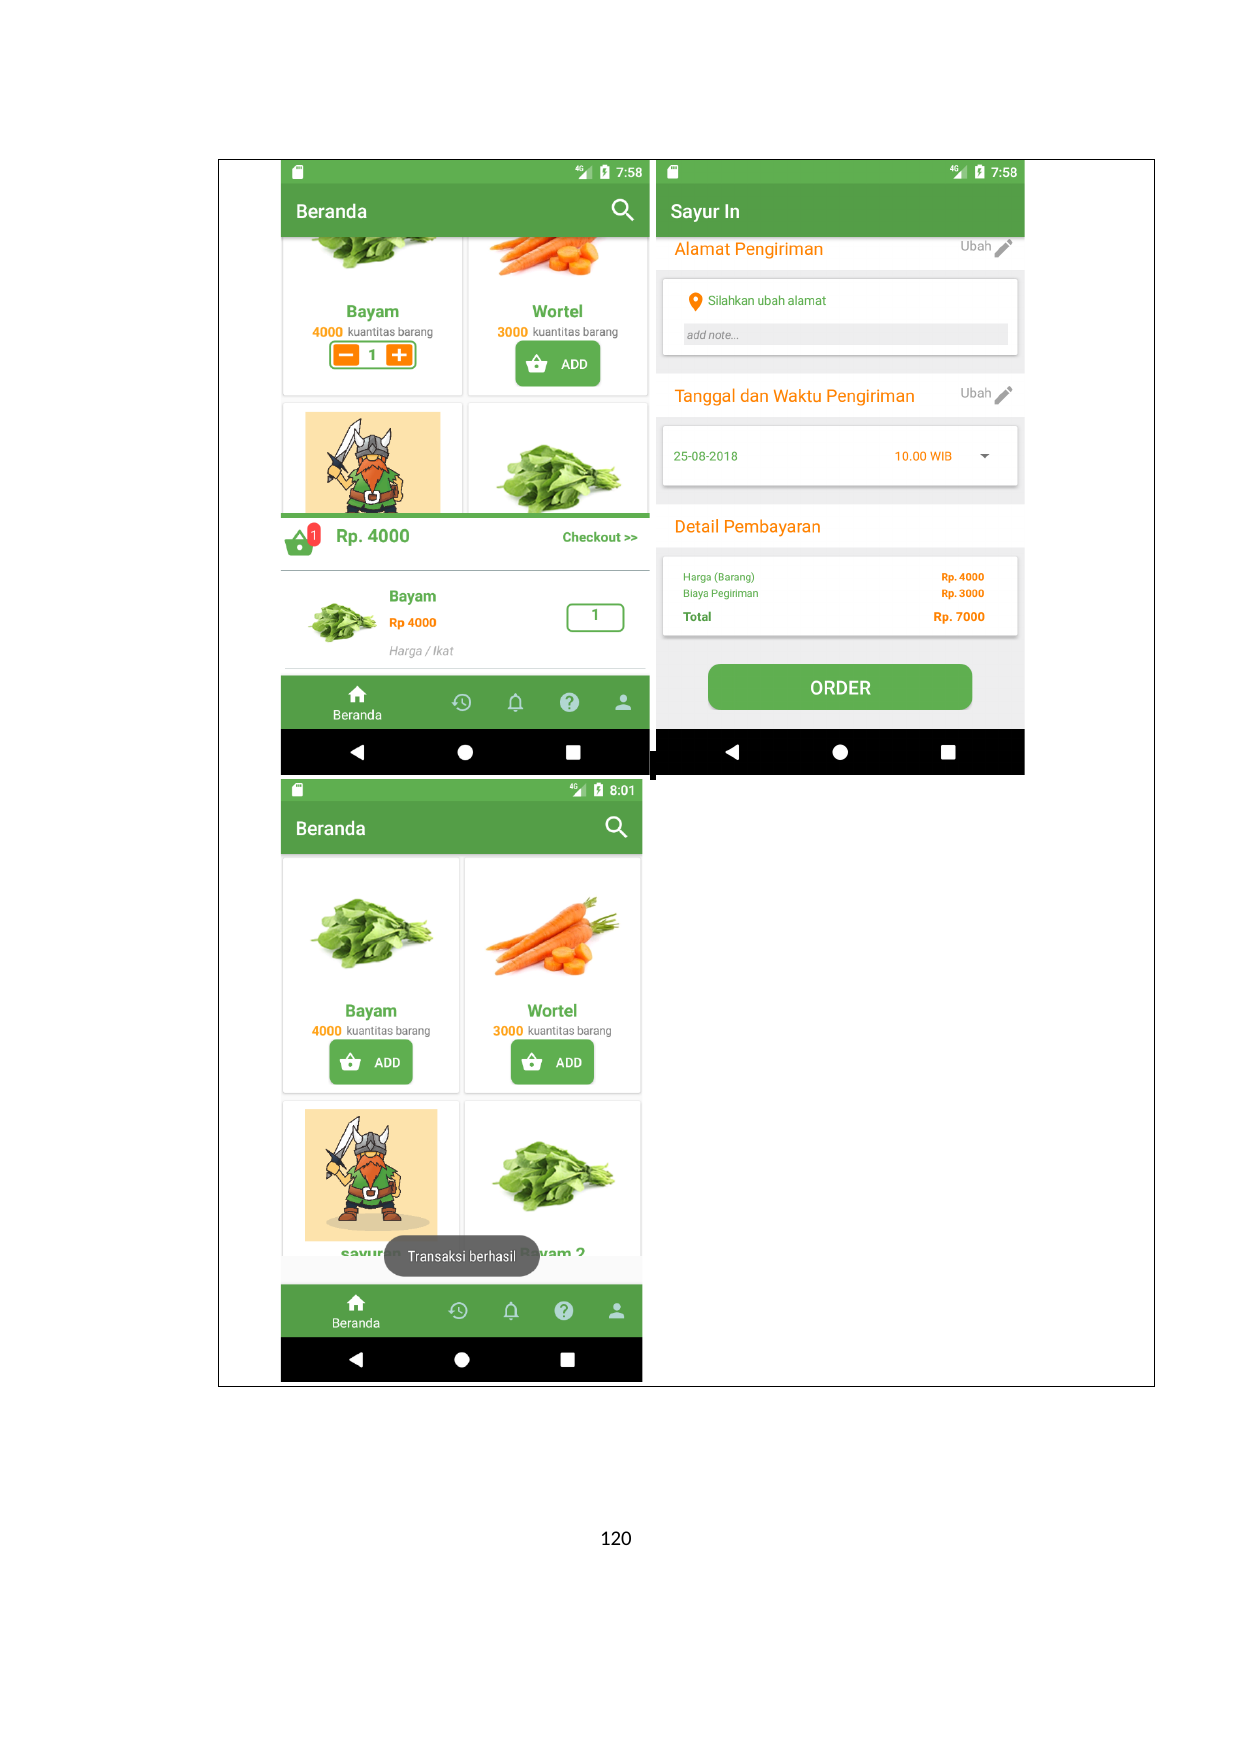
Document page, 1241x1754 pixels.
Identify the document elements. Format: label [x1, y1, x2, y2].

picture [280, 779, 643, 1382]
picture [656, 160, 1025, 775]
table_cell [219, 160, 1154, 1386]
picture [280, 160, 650, 775]
